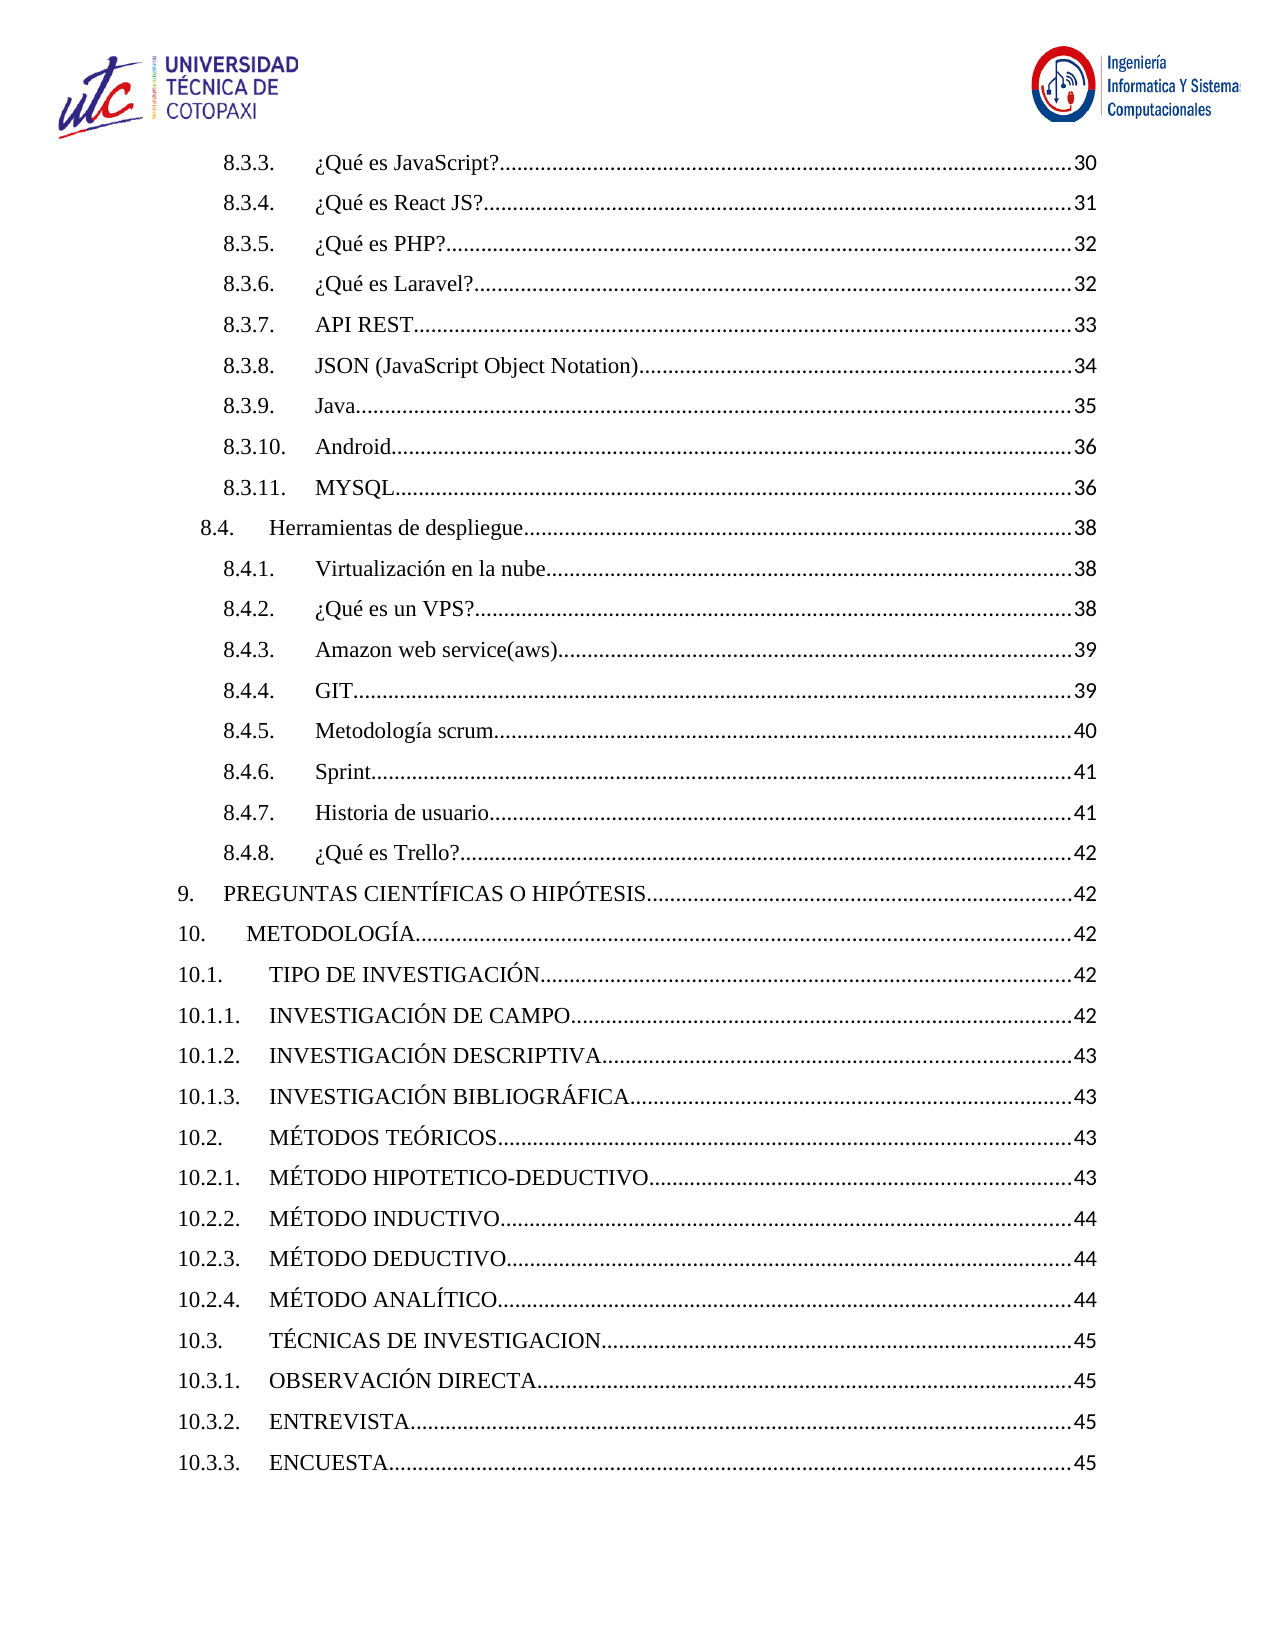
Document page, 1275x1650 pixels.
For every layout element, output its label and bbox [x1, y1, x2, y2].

picture [1031, 46, 1241, 122]
picture [58, 53, 298, 139]
